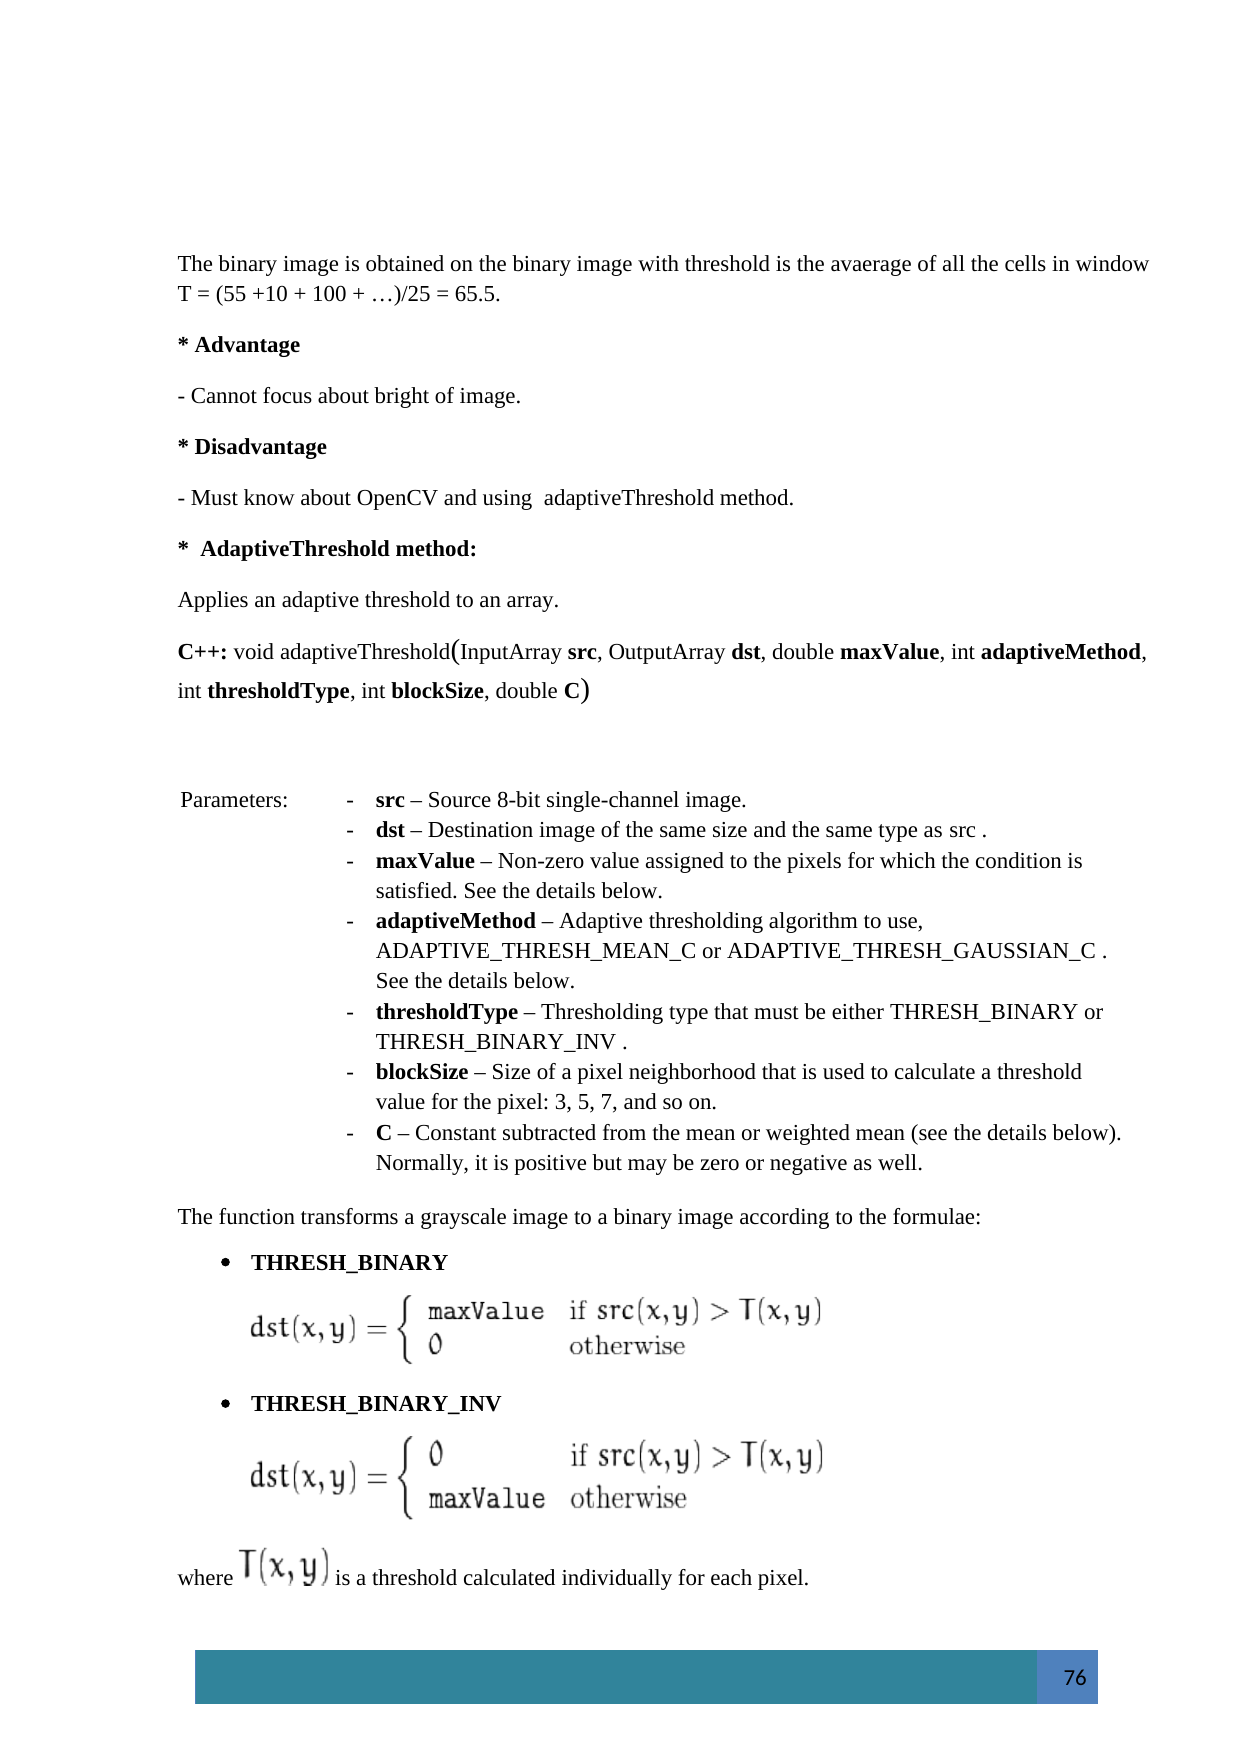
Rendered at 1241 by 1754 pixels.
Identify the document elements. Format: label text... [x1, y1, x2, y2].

text * Disadvantage [177, 433, 1151, 459]
text * Advantage [177, 331, 1151, 357]
list THRESH_BINARY_INV [221, 1390, 1151, 1417]
text where is a threshold calculated individually for each pixel. [177, 1547, 1151, 1591]
list THRESH_BINARY [221, 1249, 1151, 1275]
text - Must know about OpenCV and using adaptiveThreshold method. [177, 484, 1151, 511]
text The function transforms a grayscale image to a binary image according to the formulae: [177, 1203, 1151, 1229]
subtitle C++: void adaptiveThreshold(InputArray src, OutputArray dst, double maxValue, int adaptiveMethod, int thresholdType, int blockSize, double C) [177, 632, 1151, 704]
text Applies an adaptive threshold to an array. [177, 586, 1151, 613]
picture [238, 1546, 330, 1586]
picture [250, 1436, 823, 1522]
picture [250, 1295, 822, 1366]
text The binary image is obtained on the binary image with threshold is the avaerage of all the cells in window T = (55 +10 + 100 + …)/25 = 65.5. [177, 250, 1151, 306]
text - Cannot focus about bright of image. [177, 382, 1151, 408]
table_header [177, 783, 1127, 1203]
text * AdaptiveThreshold method: [177, 535, 1151, 562]
